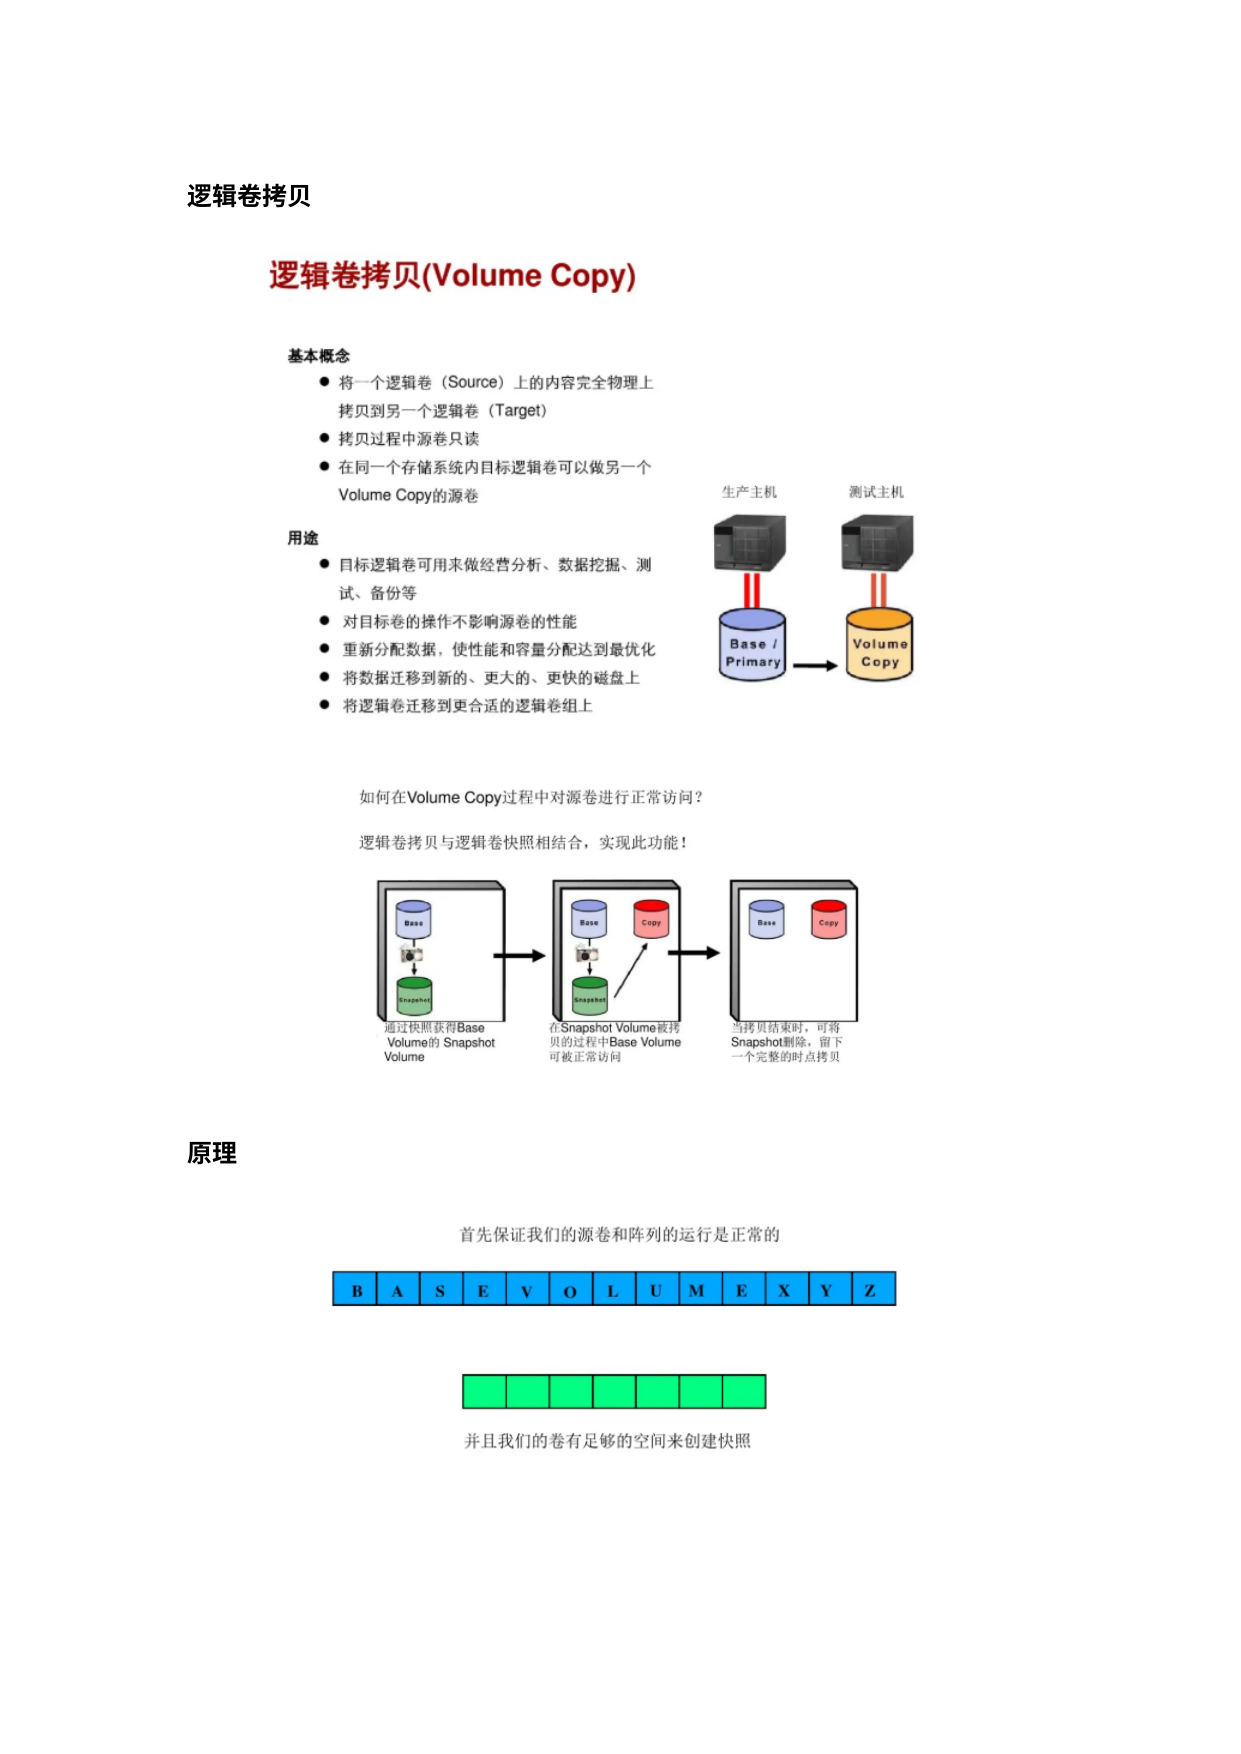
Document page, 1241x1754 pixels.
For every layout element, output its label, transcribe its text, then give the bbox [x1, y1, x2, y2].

picture [300, 1202, 940, 1478]
picture [251, 245, 989, 739]
subtitle 原理 [187, 1119, 1053, 1184]
picture [343, 779, 898, 1079]
subtitle 逻辑卷拷贝 [187, 162, 1053, 227]
